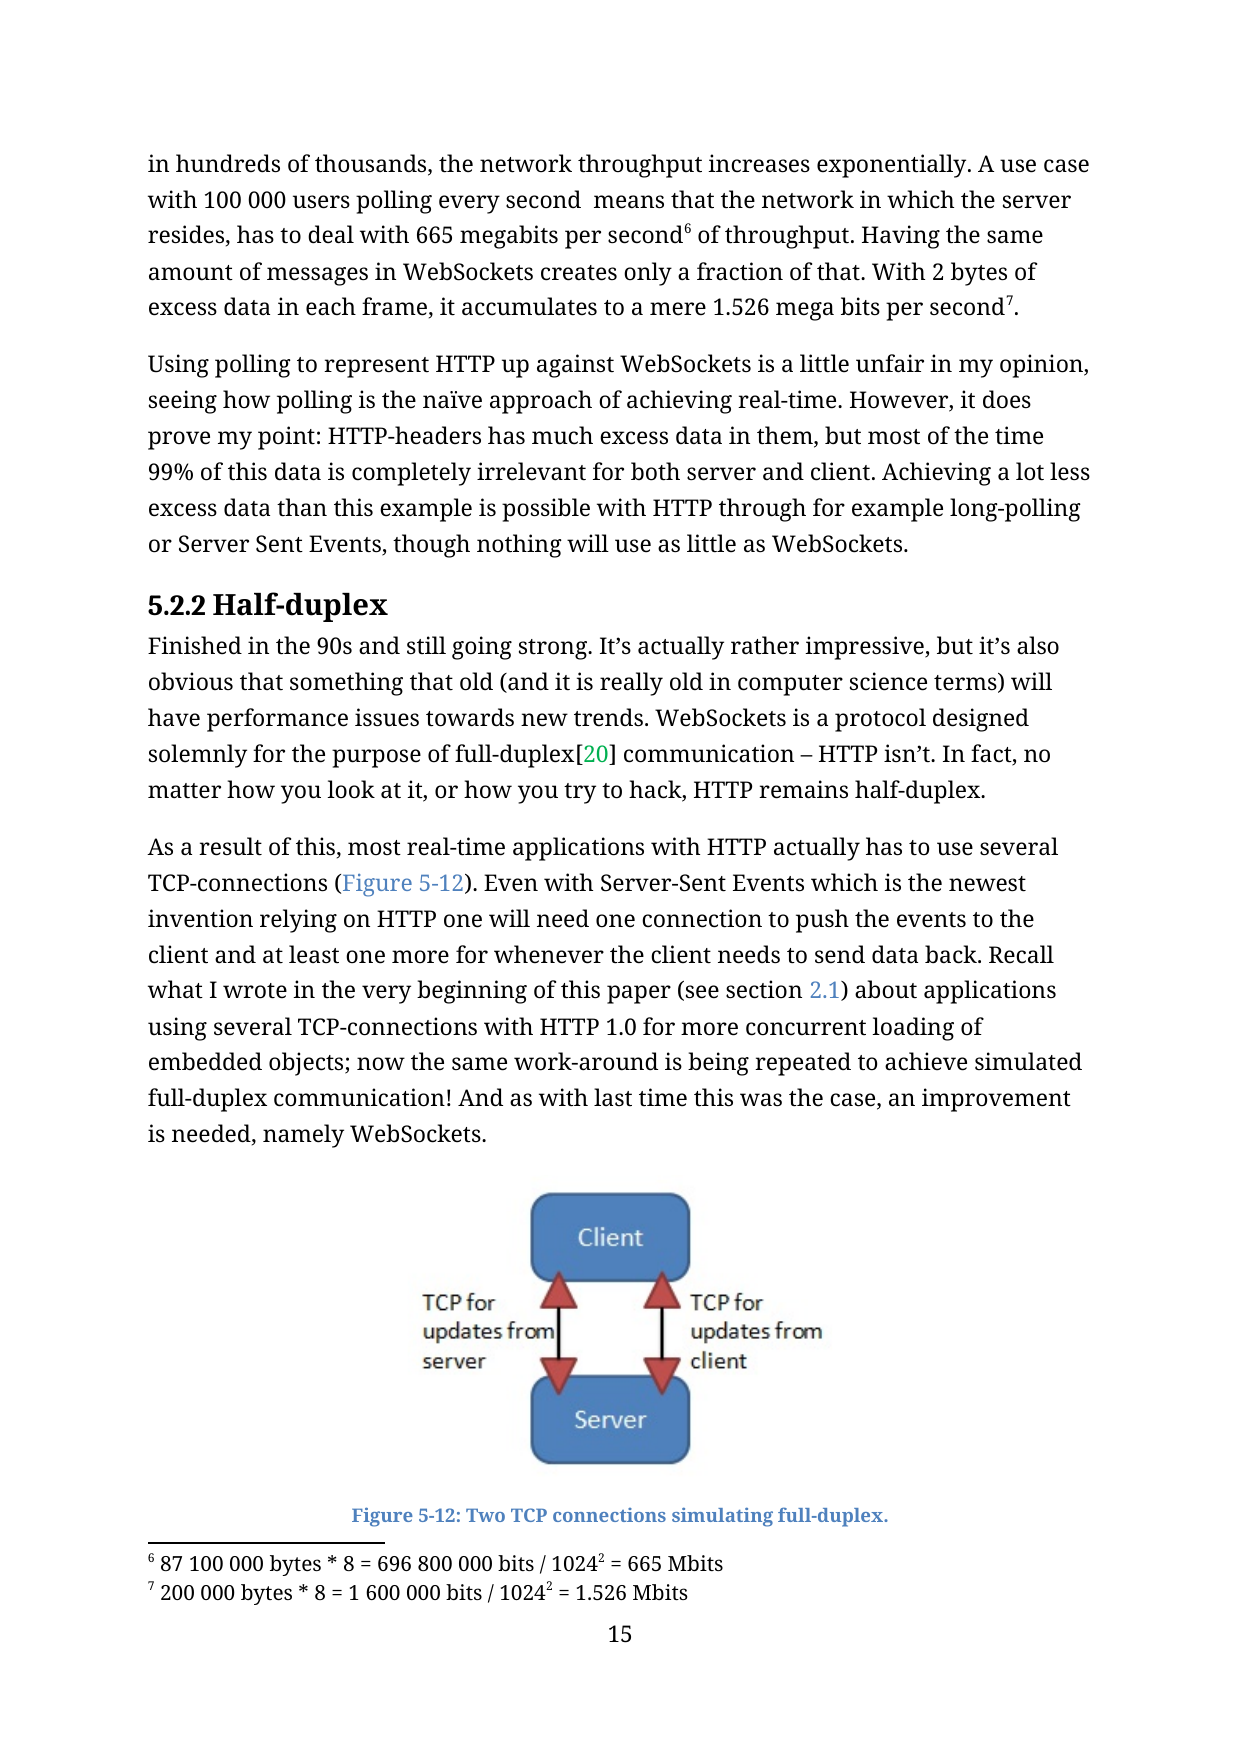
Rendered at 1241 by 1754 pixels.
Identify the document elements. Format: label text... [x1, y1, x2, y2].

subtitle Half-duplex [148, 584, 1093, 624]
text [148, 148, 1093, 323]
text Using polling to represent HTTP up against WebSockets is a little unfair in my opinion, seeing how polling is the naïve approach of achieving real-time. However, it does prove my point: HTTP-headers has much excess data in them, but most of the time 99% of this data is completely irrelevant for both server and client. Achieving a lot less excess data than this example is possible with HTTP through for example long-polling or Server Sent Events, though nothing will use as little as WebSockets. [148, 348, 1093, 559]
picture [407, 1175, 833, 1477]
text Finished in the 90s and still going strong. It’s actually rather impressive, but it’s also obvious that something that old (and it is really old in computer science terms) will have performance issues towards new trends. WebSockets is a protocol designed solemnly for the purpose of full-duplex[20] communication – HTTP isn’t. In fact, no matter how you look at it, or how you try to hack, HTTP remains half-duplex. [148, 630, 1093, 805]
